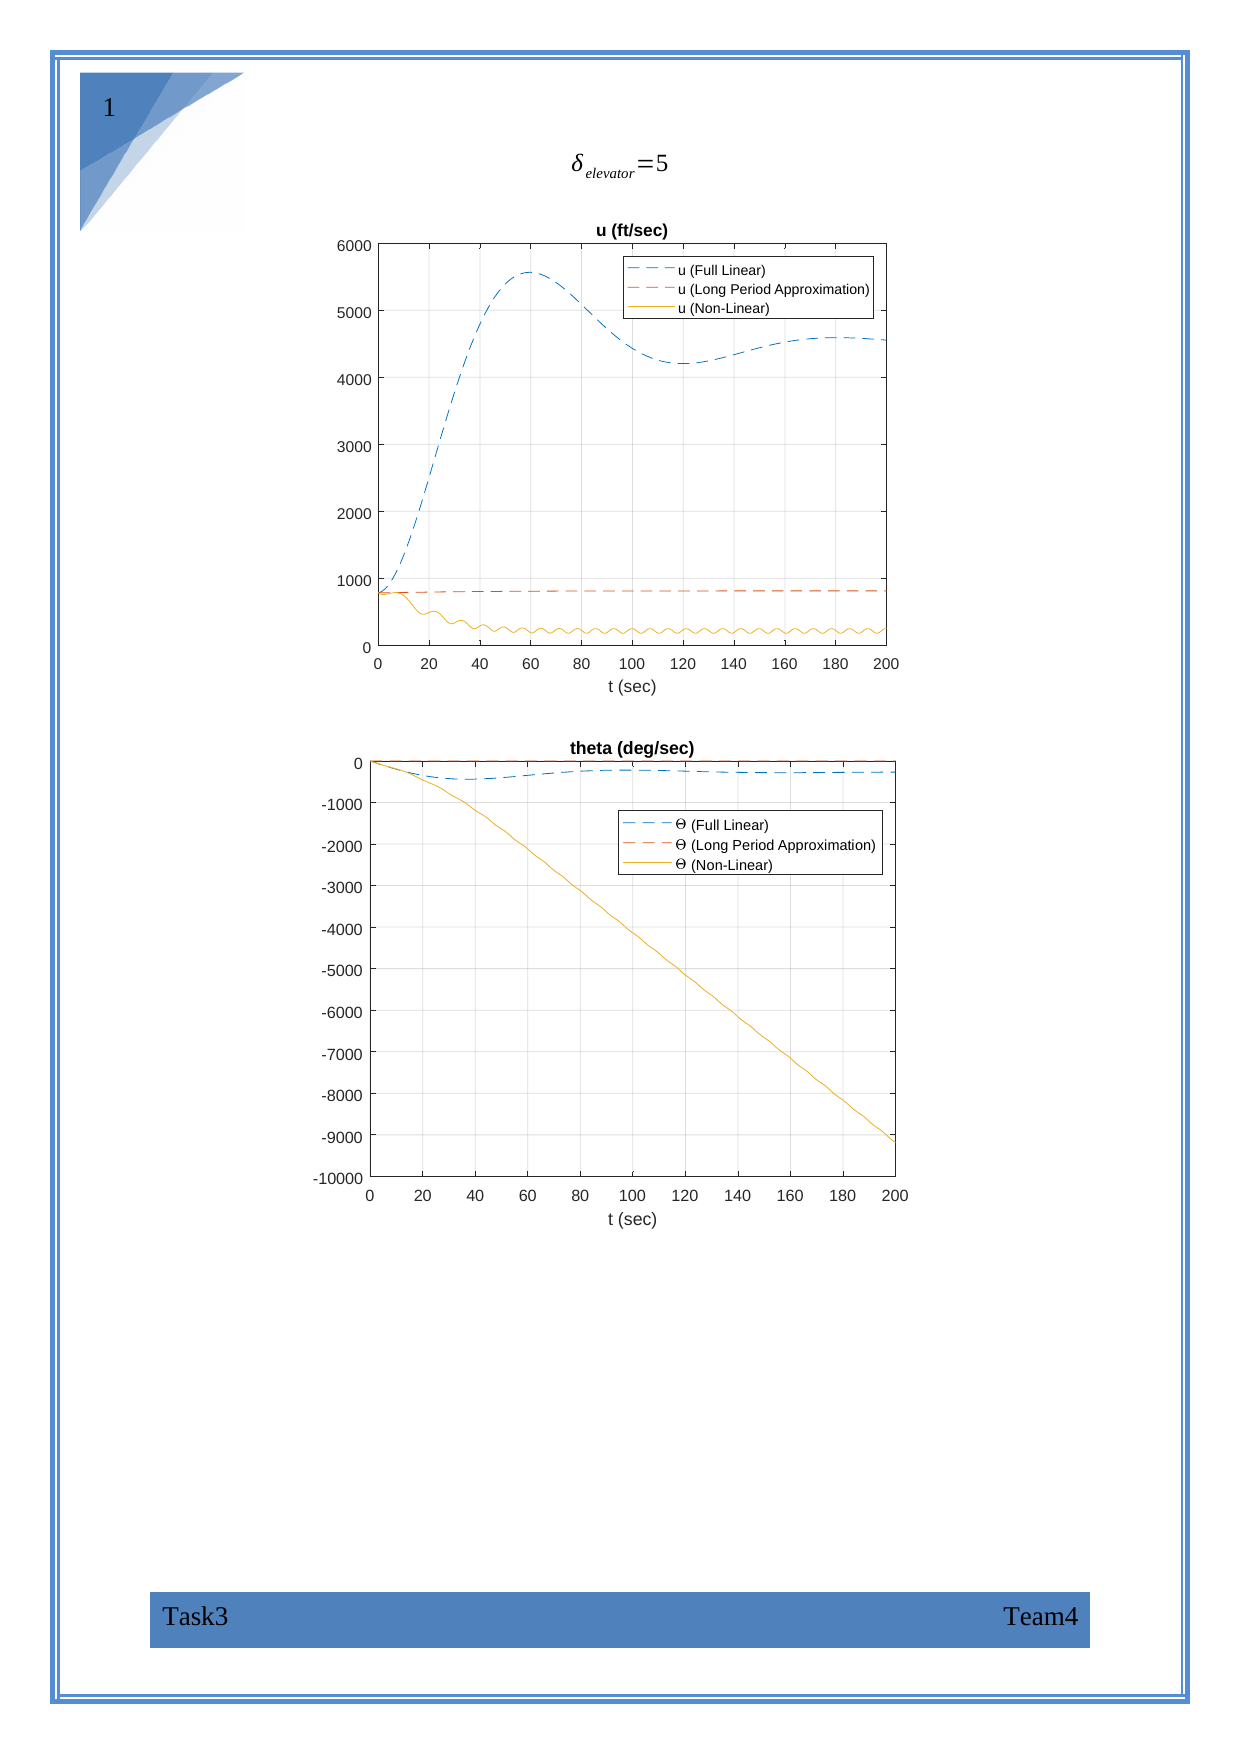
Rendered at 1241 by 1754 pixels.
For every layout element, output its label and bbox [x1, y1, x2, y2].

picture [80, 72, 245, 233]
